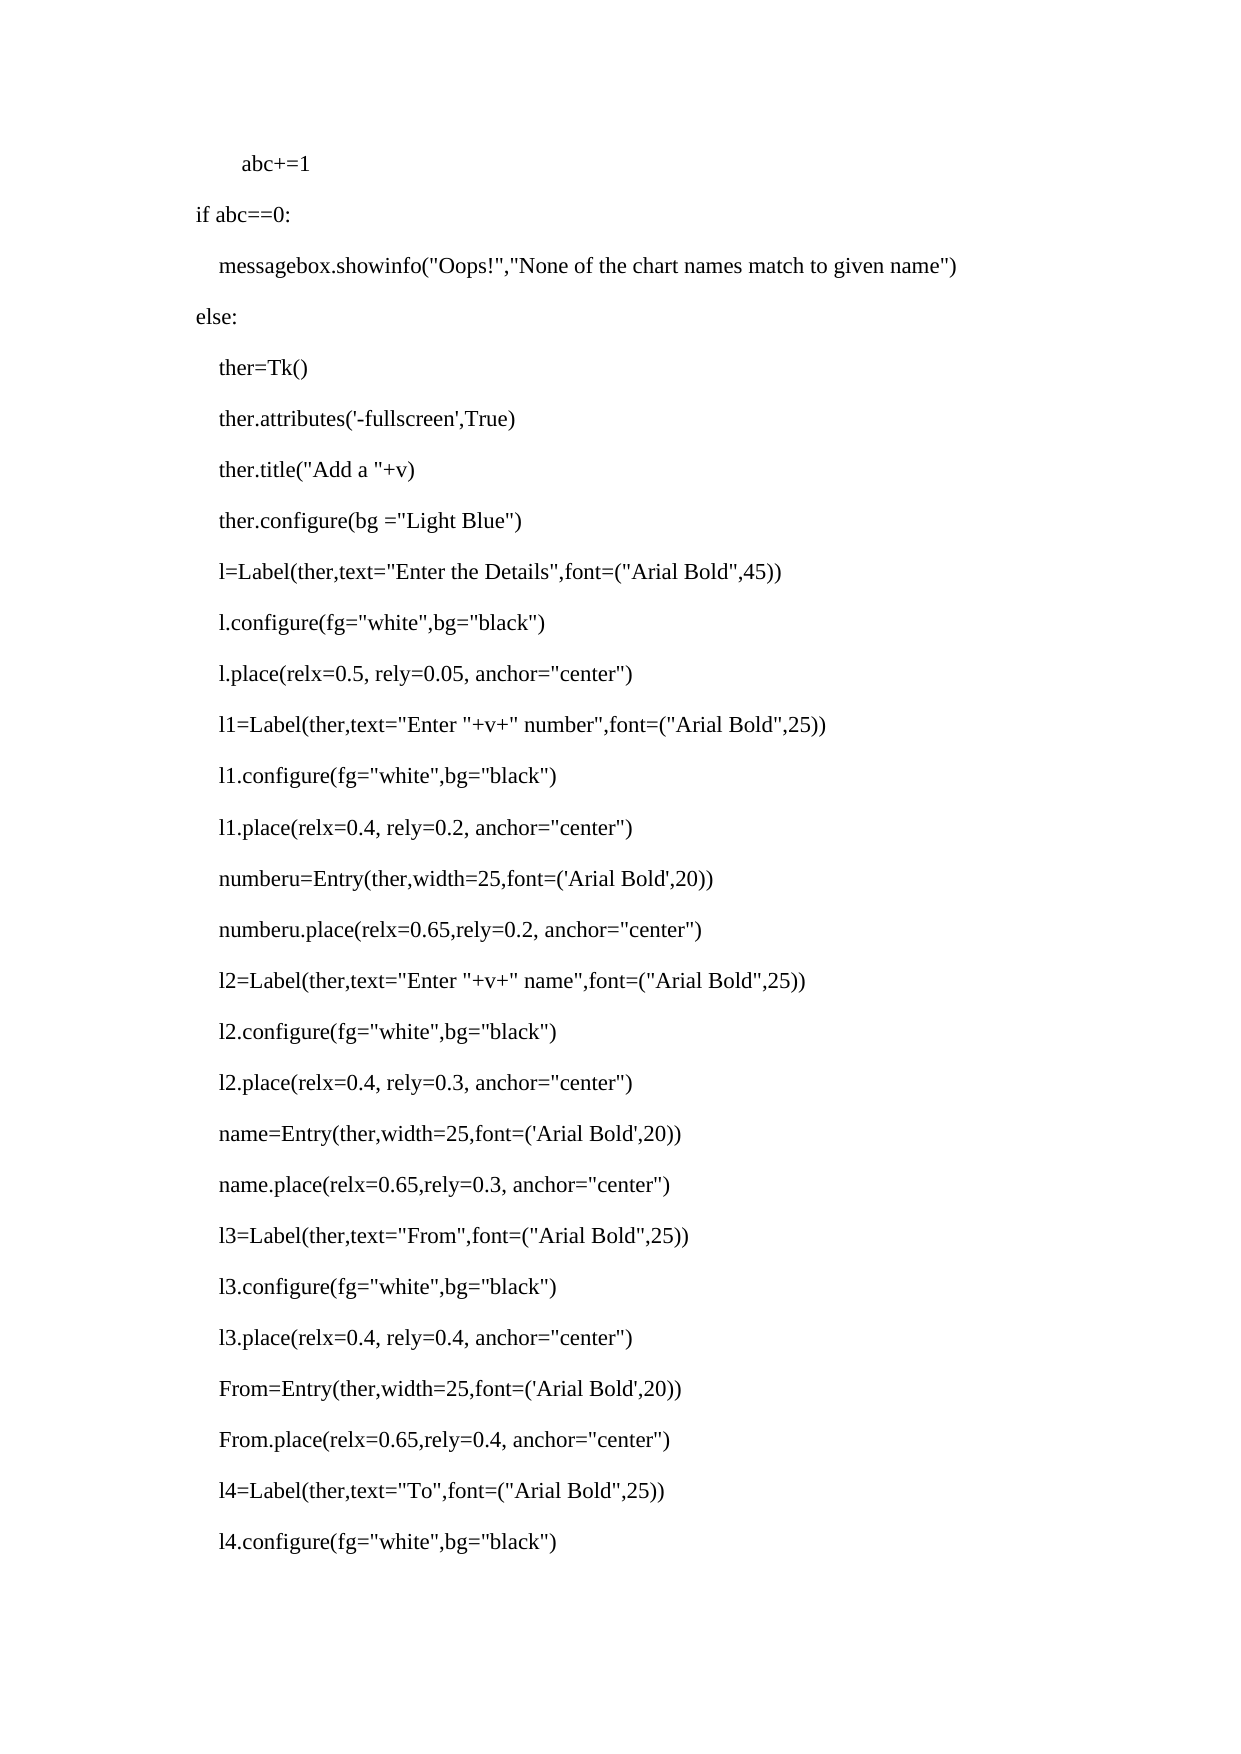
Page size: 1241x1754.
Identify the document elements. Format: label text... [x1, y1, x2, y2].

text l2.place(relx=0.4, rely=0.3, anchor="center") [150, 1069, 1090, 1095]
text l.place(relx=0.5, rely=0.05, anchor="center") [150, 660, 1090, 687]
text l.configure(fg="white",bg="black") [150, 609, 1090, 636]
text messagebox.showinfo("Oops!","None of the chart names match to given name") [150, 252, 1090, 278]
text name=Entry(ther,width=25,font=('Arial Bold',20)) [150, 1120, 1090, 1146]
text From=Entry(ther,width=25,font=('Arial Bold',20)) [150, 1375, 1090, 1401]
text abc+=1 [150, 150, 1090, 176]
text l3.configure(fg="white",bg="black") [150, 1273, 1090, 1299]
text l3.place(relx=0.4, rely=0.4, anchor="center") [150, 1324, 1090, 1350]
text ther.attributes('-fullscreen',True) [150, 405, 1090, 432]
text l2.configure(fg="white",bg="black") [150, 1018, 1090, 1044]
text l4.configure(fg="white",bg="black") [150, 1528, 1090, 1554]
text ther.title("Add a "+v) [150, 456, 1090, 483]
text l2=Label(ther,text="Enter "+v+" name",font=("Arial Bold",25)) [150, 967, 1090, 993]
text else: [150, 303, 1090, 329]
text From.place(relx=0.65,rely=0.4, anchor="center") [150, 1426, 1090, 1452]
text l3=Label(ther,text="From",font=("Arial Bold",25)) [150, 1222, 1090, 1248]
text l1=Label(ther,text="Enter "+v+" number",font=("Arial Bold",25)) [150, 711, 1090, 738]
text name.place(relx=0.65,rely=0.3, anchor="center") [150, 1171, 1090, 1197]
text ther.configure(bg ="Light Blue") [150, 507, 1090, 534]
text l1.configure(fg="white",bg="black") [150, 762, 1090, 789]
text ther=Tk() [150, 354, 1090, 381]
text l1.place(relx=0.4, rely=0.2, anchor="center") [150, 813, 1090, 840]
text numberu=Entry(ther,width=25,font=('Arial Bold',20)) [150, 864, 1090, 891]
text l=Label(ther,text="Enter the Details",font=("Arial Bold",45)) [150, 558, 1090, 585]
text numberu.place(relx=0.65,rely=0.2, anchor="center") [150, 916, 1090, 942]
text if abc==0: [150, 201, 1090, 227]
text l4=Label(ther,text="To",font=("Arial Bold",25)) [150, 1477, 1090, 1503]
